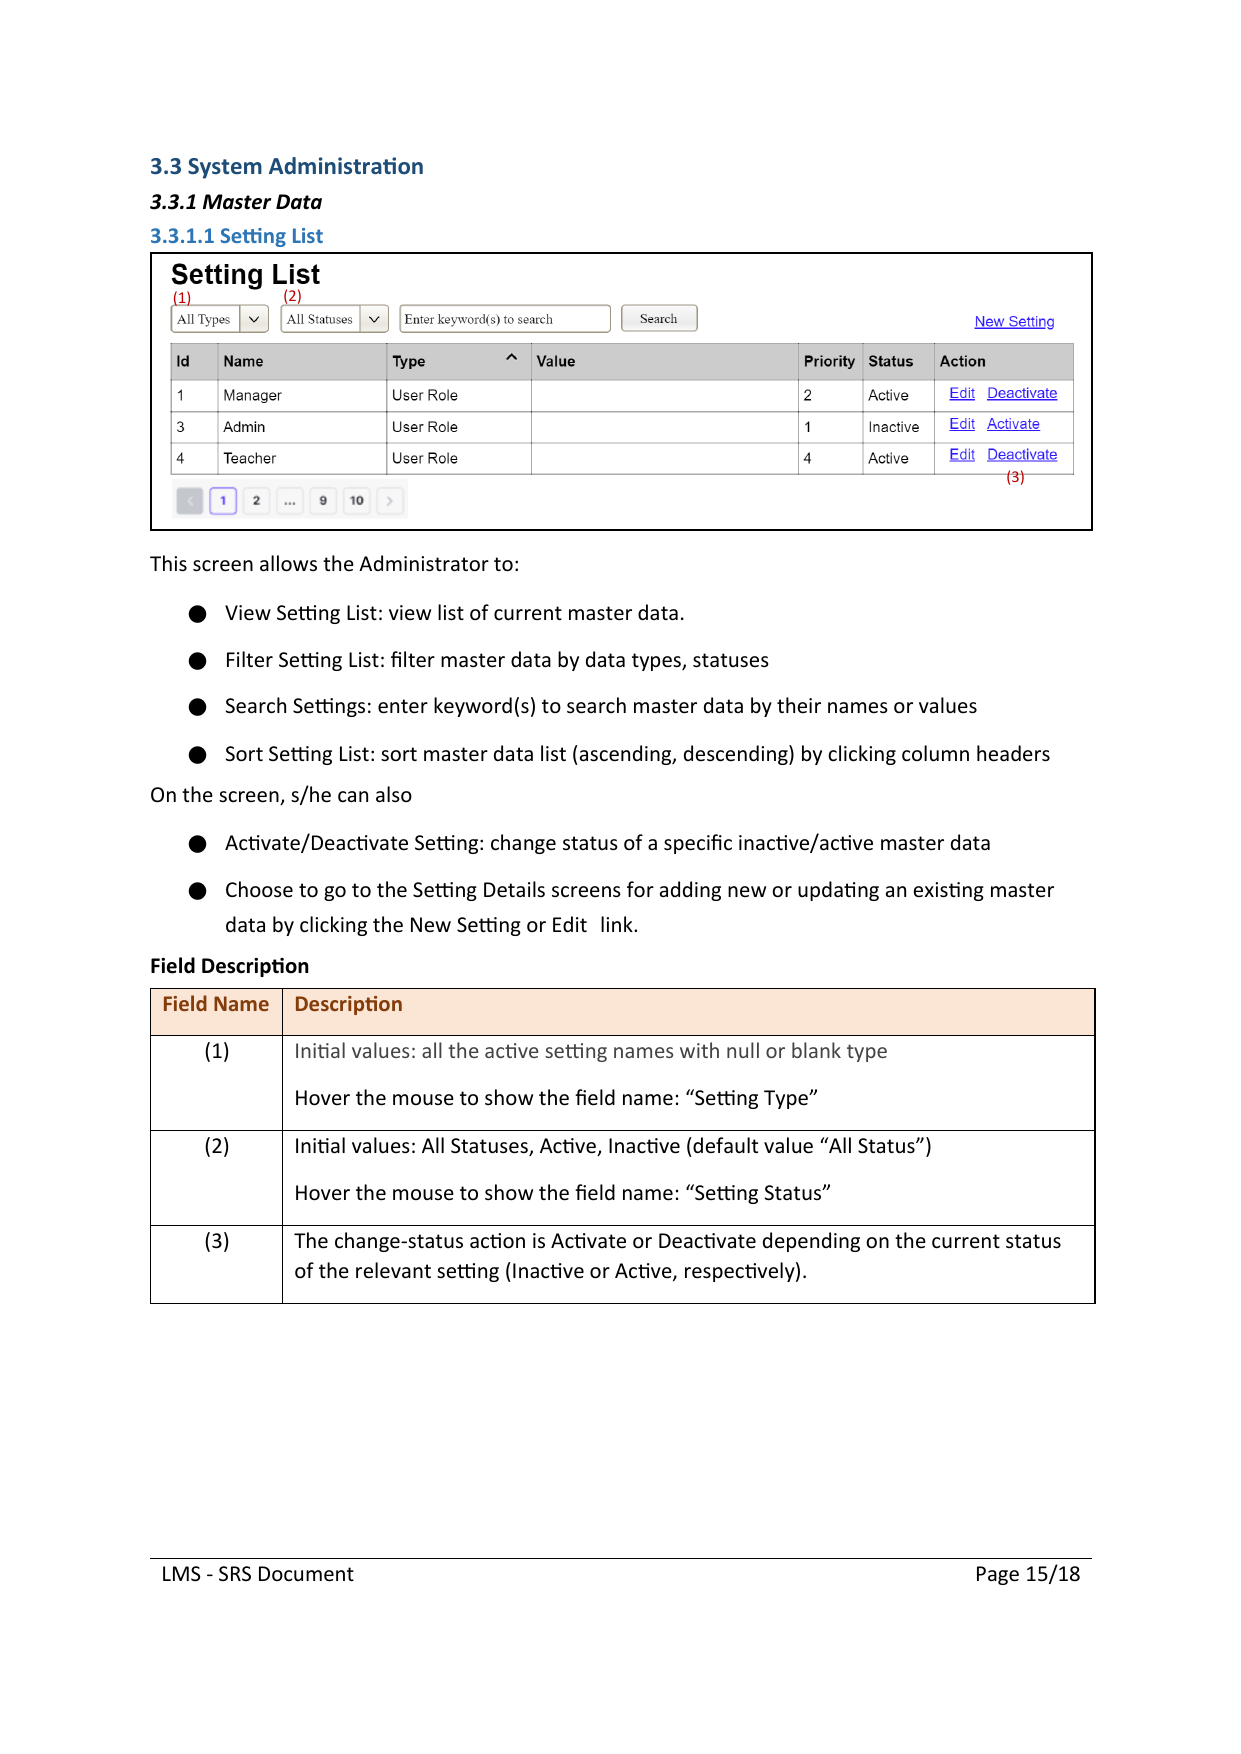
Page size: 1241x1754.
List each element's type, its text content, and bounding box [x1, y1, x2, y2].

list Choose to go to the Setting Details screens for adding new or updating an existing master data by clicking the New Setting or Edit link. [187, 864, 1093, 939]
table_header Field Name [151, 989, 282, 1035]
list Search Settings: enter keyword(s) to search master data by their names or values [187, 680, 1093, 727]
text Field Description [150, 951, 1093, 979]
subtitle 3.3 System Administration [150, 150, 1093, 181]
table_cell (3) [151, 1226, 282, 1303]
list View Setting List: view list of current master data. [187, 586, 1093, 633]
list Sort Setting List: sort master data list (ascending, descending) by clicking column headers [187, 727, 1093, 774]
table_cell Initial values: All Statuses, Active, Inactive (default value “All Status”) Hover the mouse to show the field name: “Setting Status” [283, 1131, 1094, 1225]
list Filter Setting List: filter master data by data types, statuses [187, 633, 1093, 680]
subtitle 3.3.1 Master Data [150, 187, 1093, 215]
picture [152, 254, 1091, 529]
table_cell (2) [151, 1131, 282, 1225]
table_cell The change-status action is Activate or Deactivate depending on the current status of the relevant setting (Inactive or Active, respectively). [283, 1226, 1094, 1303]
text On the screen, s/he can also [150, 780, 1093, 808]
table_cell Initial values: all the active setting names with null or blank type Hover the mouse to show the field name: “Setting Type” [283, 1036, 1094, 1130]
list Activate/Deactivate Setting: change status of a specific inactive/active master data [187, 817, 1093, 864]
subtitle 3.3.1.1 Setting List [150, 221, 1093, 249]
table_cell (1) [151, 1036, 282, 1130]
table_header Description [283, 989, 1094, 1035]
text This screen allows the Administrator to: [150, 549, 1093, 578]
